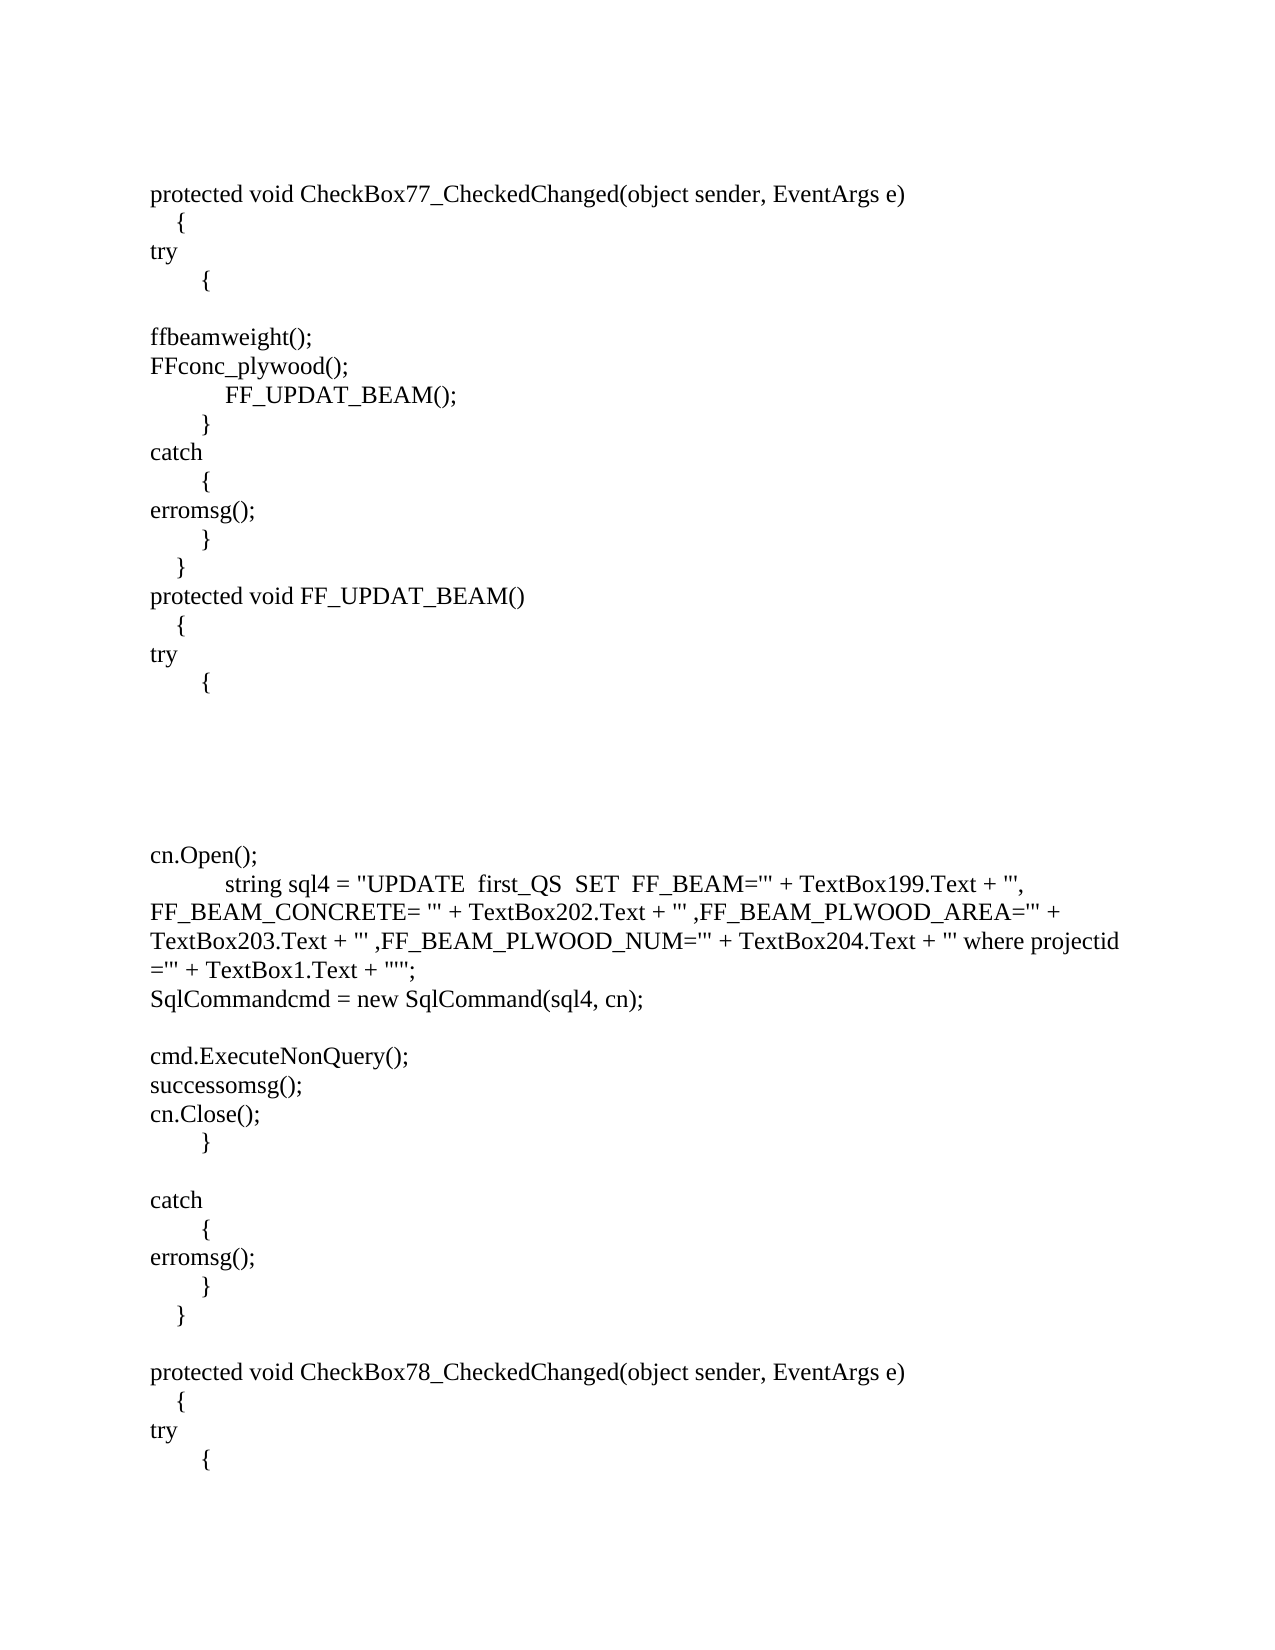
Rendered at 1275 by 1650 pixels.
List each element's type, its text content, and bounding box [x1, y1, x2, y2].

text { [150, 667, 1125, 696]
text try [150, 639, 1125, 667]
text SqlCommandcmd = new SqlCommand(sql4, cn); [150, 984, 1125, 1012]
text { [150, 207, 1125, 236]
text erromsg(); [150, 1242, 1125, 1271]
text protected void CheckBox78_CheckedChanged(object sender, EventArgs e) [150, 1357, 1125, 1386]
text FFconc_plywood(); [150, 351, 1125, 380]
text { [150, 1386, 1125, 1415]
text { [150, 466, 1125, 495]
text } [150, 1127, 1125, 1156]
text successomsg(); [150, 1070, 1125, 1099]
text cmd.ExecuteNonQuery(); [150, 1041, 1125, 1070]
text { [150, 610, 1125, 639]
text try [150, 236, 1125, 265]
text catch [150, 437, 1125, 466]
text { [150, 1444, 1125, 1472]
text protected void CheckBox77_CheckedChanged(object sender, EventArgs e) [150, 179, 1125, 207]
text { [150, 1214, 1125, 1242]
text } [150, 1271, 1125, 1300]
text cn.Close(); [150, 1099, 1125, 1127]
text } [150, 1300, 1125, 1329]
text } [150, 552, 1125, 581]
text { [150, 265, 1125, 294]
text } [150, 409, 1125, 437]
text catch [150, 1185, 1125, 1214]
text FF_UPDAT_BEAM(); [150, 380, 1125, 409]
text string sql4 = "UPDATE first_QS SET FF_BEAM='" + TextBox199.Text + "', FF_BEAM_CONCRETE= '" + TextBox202.Text + "' ,FF_BEAM_PLWOOD_AREA='" + TextBox203.Text + "' ,FF_BEAM_PLWOOD_NUM='" + TextBox204.Text + "' where projectid ='" + TextBox1.Text + "'"; [150, 869, 1125, 984]
text erromsg(); [150, 495, 1125, 524]
text try [150, 1415, 1125, 1444]
text cn.Open(); [150, 840, 1125, 869]
text protected void FF_UPDAT_BEAM() [150, 581, 1125, 610]
text ffbeamweight(); [150, 322, 1125, 351]
text } [150, 524, 1125, 552]
